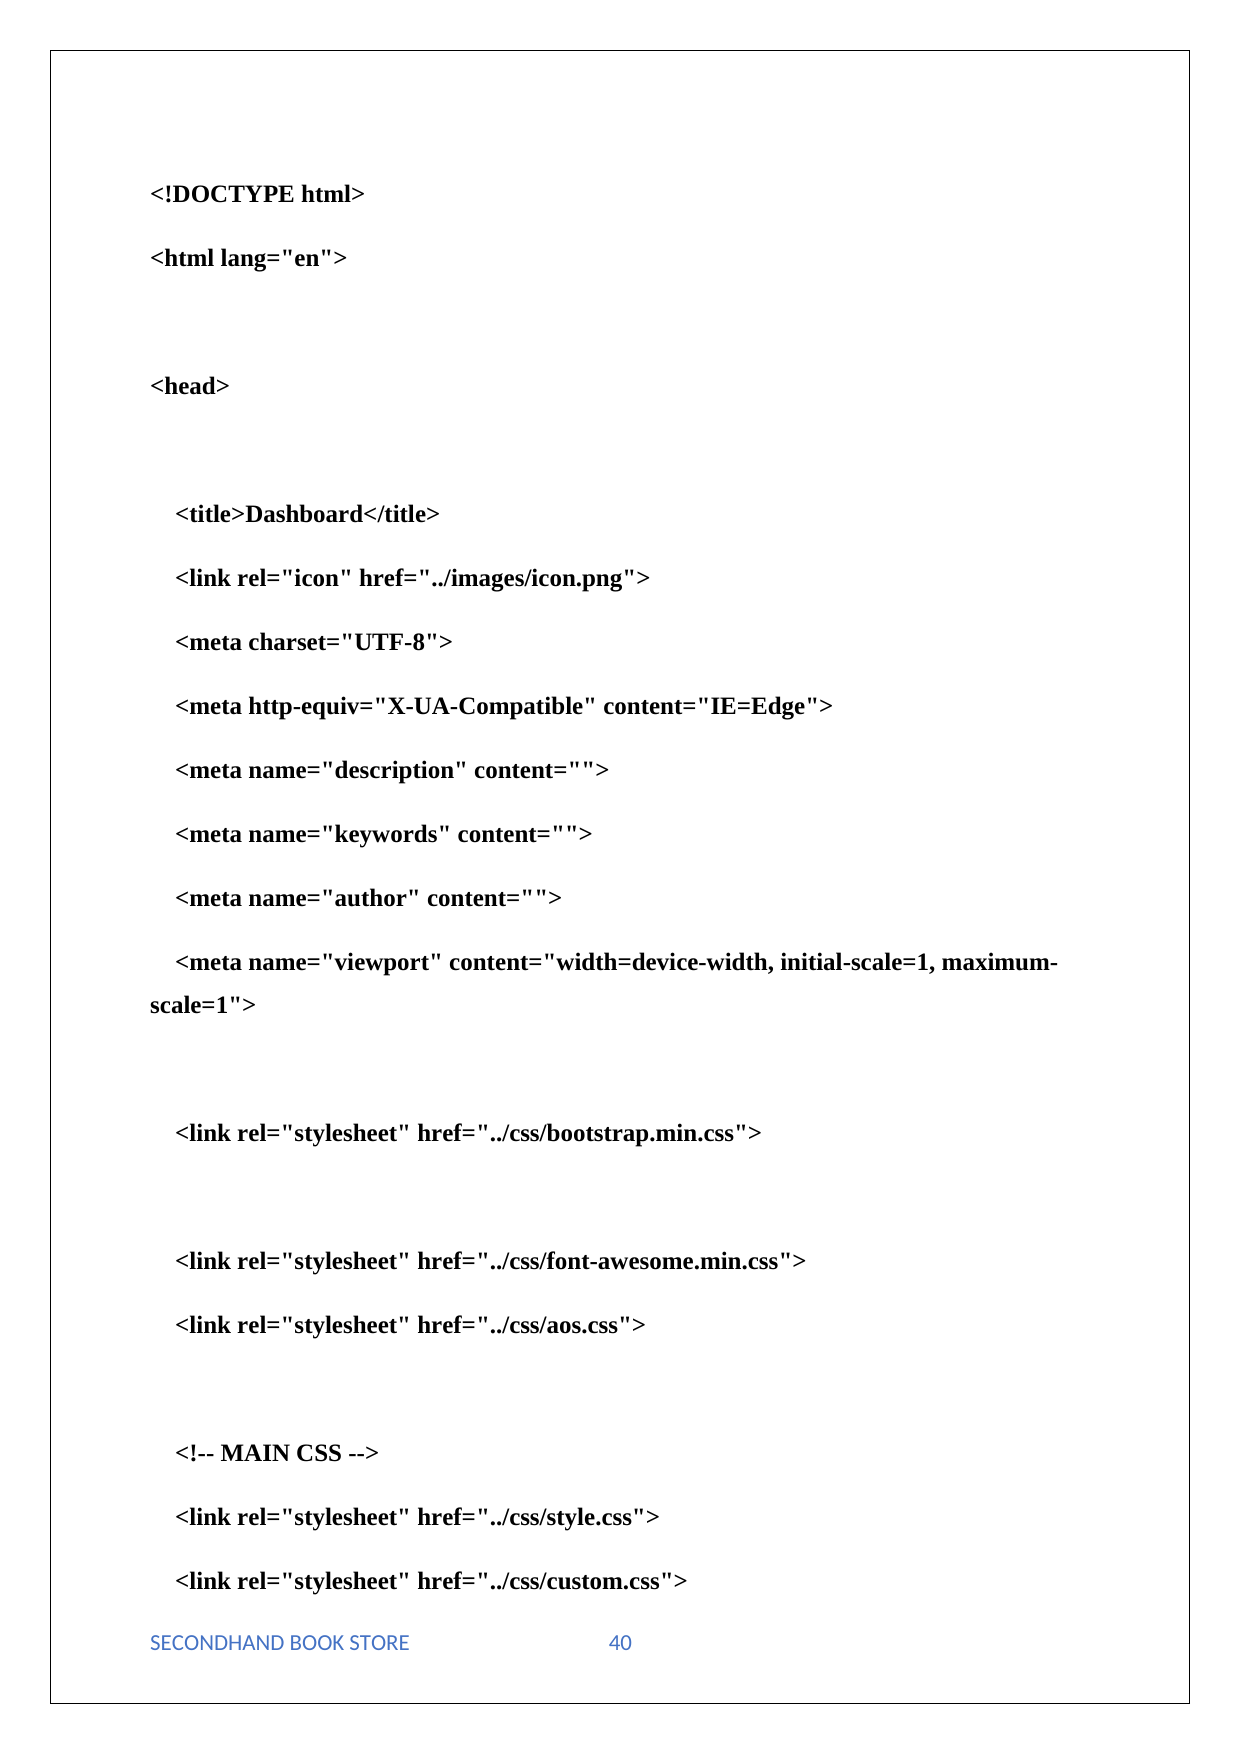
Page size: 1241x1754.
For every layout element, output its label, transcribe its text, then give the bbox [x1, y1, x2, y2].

text <link rel="stylesheet" href="../css/custom.css"> [150, 1566, 1090, 1594]
text <meta name="keywords" content=""> [150, 819, 1090, 848]
text <link rel="icon" href="../images/icon.png"> [150, 563, 1090, 592]
text <meta http-equiv="X-UA-Compatible" content="IE=Edge"> [150, 691, 1090, 720]
text <link rel="stylesheet" href="../css/aos.css"> [150, 1310, 1090, 1339]
text <meta name="viewport" content="width=device-width, initial-scale=1, maximum-scale=1"> [150, 947, 1090, 1019]
text <title>Dashboard</title> [150, 499, 1090, 528]
text <meta charset="UTF-8"> [150, 627, 1090, 656]
text <html lang="en"> [150, 243, 1090, 272]
text <!DOCTYPE html> [150, 179, 1090, 208]
text <meta name="description" content=""> [150, 755, 1090, 784]
text <link rel="stylesheet" href="../css/bootstrap.min.css"> [150, 1118, 1090, 1147]
text <head> [150, 371, 1090, 400]
text <link rel="stylesheet" href="../css/font-awesome.min.css"> [150, 1246, 1090, 1275]
text <meta name="author" content=""> [150, 883, 1090, 912]
text <link rel="stylesheet" href="../css/style.css"> [150, 1502, 1090, 1531]
text <!-- MAIN CSS --> [150, 1438, 1090, 1467]
